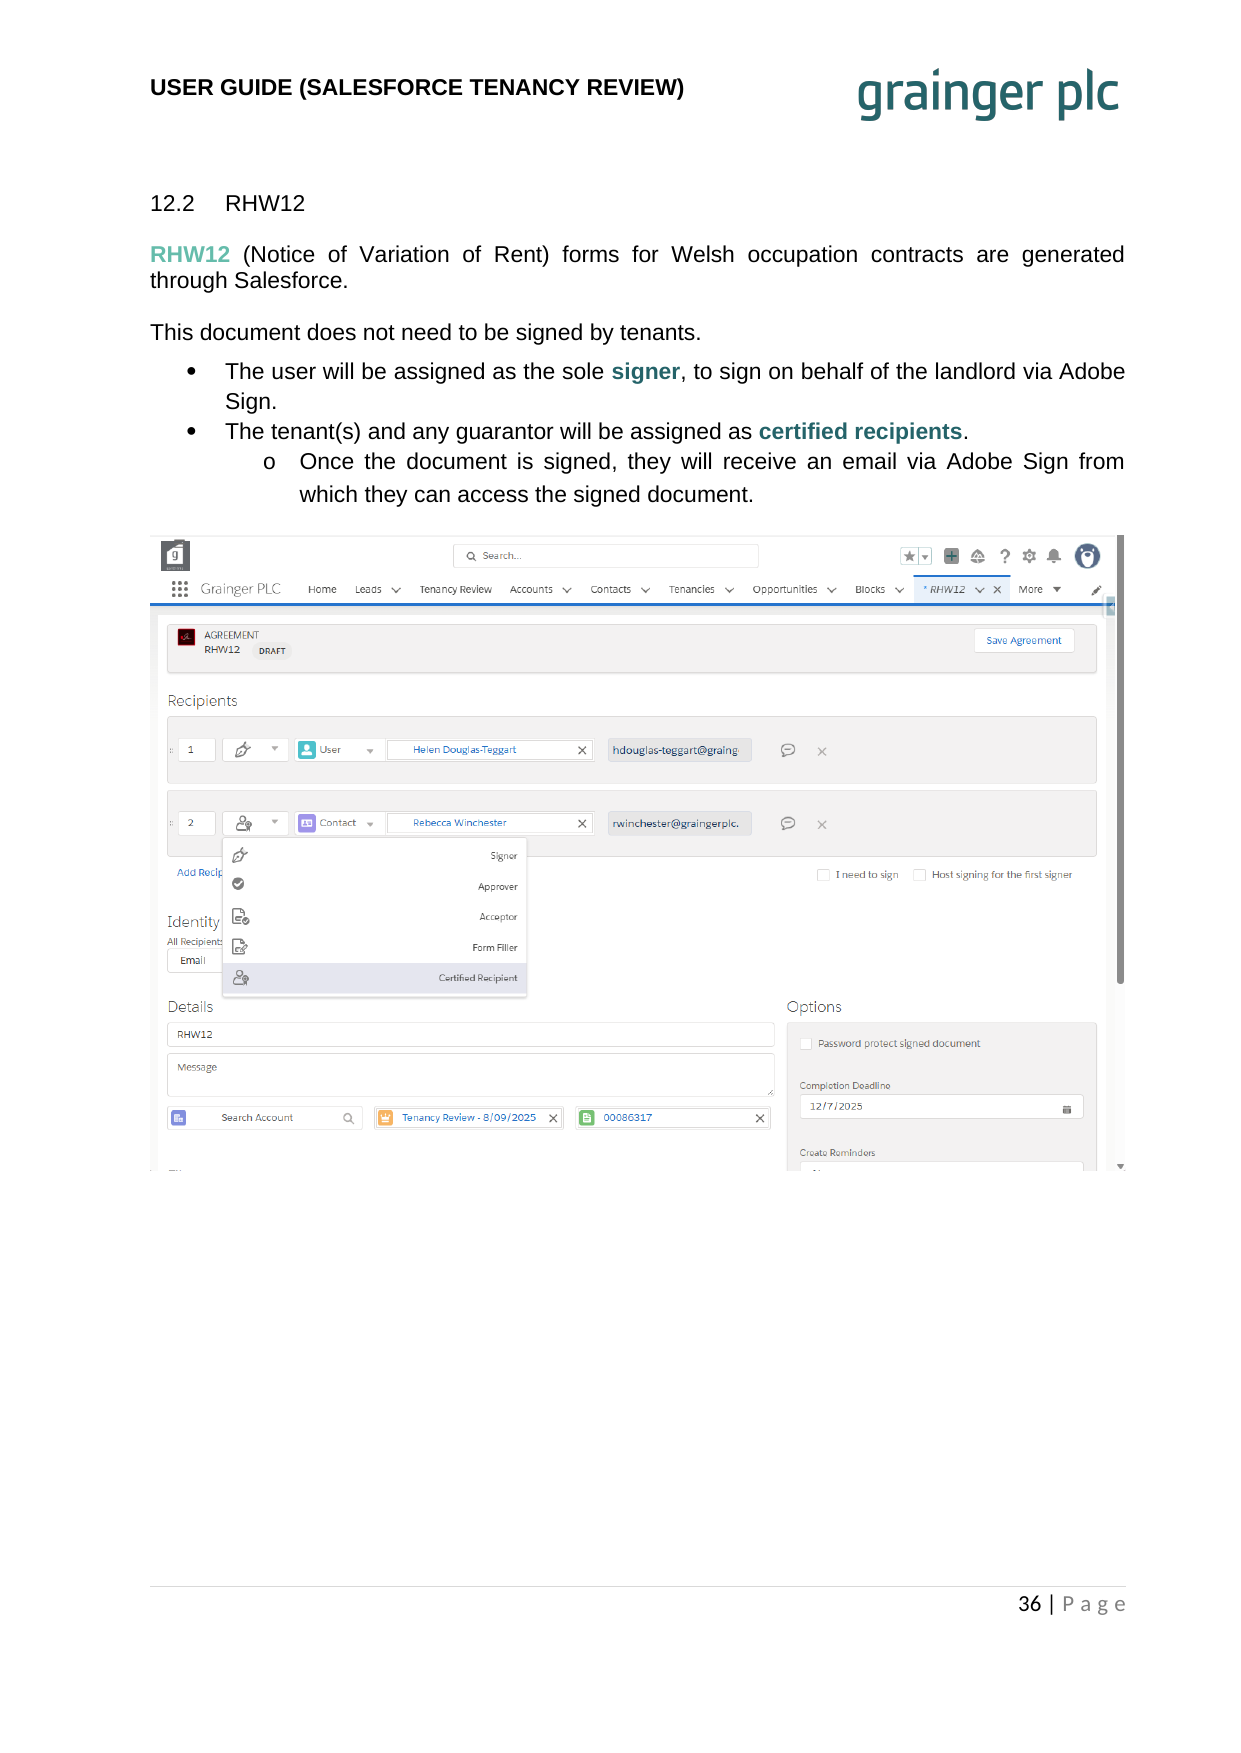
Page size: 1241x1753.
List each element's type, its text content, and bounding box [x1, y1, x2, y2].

list Once the document is signed, they will receive an email via Adobe Sign from which they can access the signed document. [262, 448, 1126, 507]
subtitle RHW12 [150, 190, 1126, 216]
picture [150, 535, 1125, 1171]
text RHW12 (Notice of Variation of Rent) forms for Welsh occupation contracts are generated through Salesforce. [150, 241, 1126, 294]
list The tenant(s) and any guarantor will be assigned as certified recipients. [187, 418, 1126, 444]
list The user will be assigned as the sole signer, to sign on behalf of the landlord via Adobe Sign. [187, 358, 1126, 414]
picture [858, 68, 1119, 121]
text This document does not need to be signed by tenants. [150, 319, 1126, 345]
